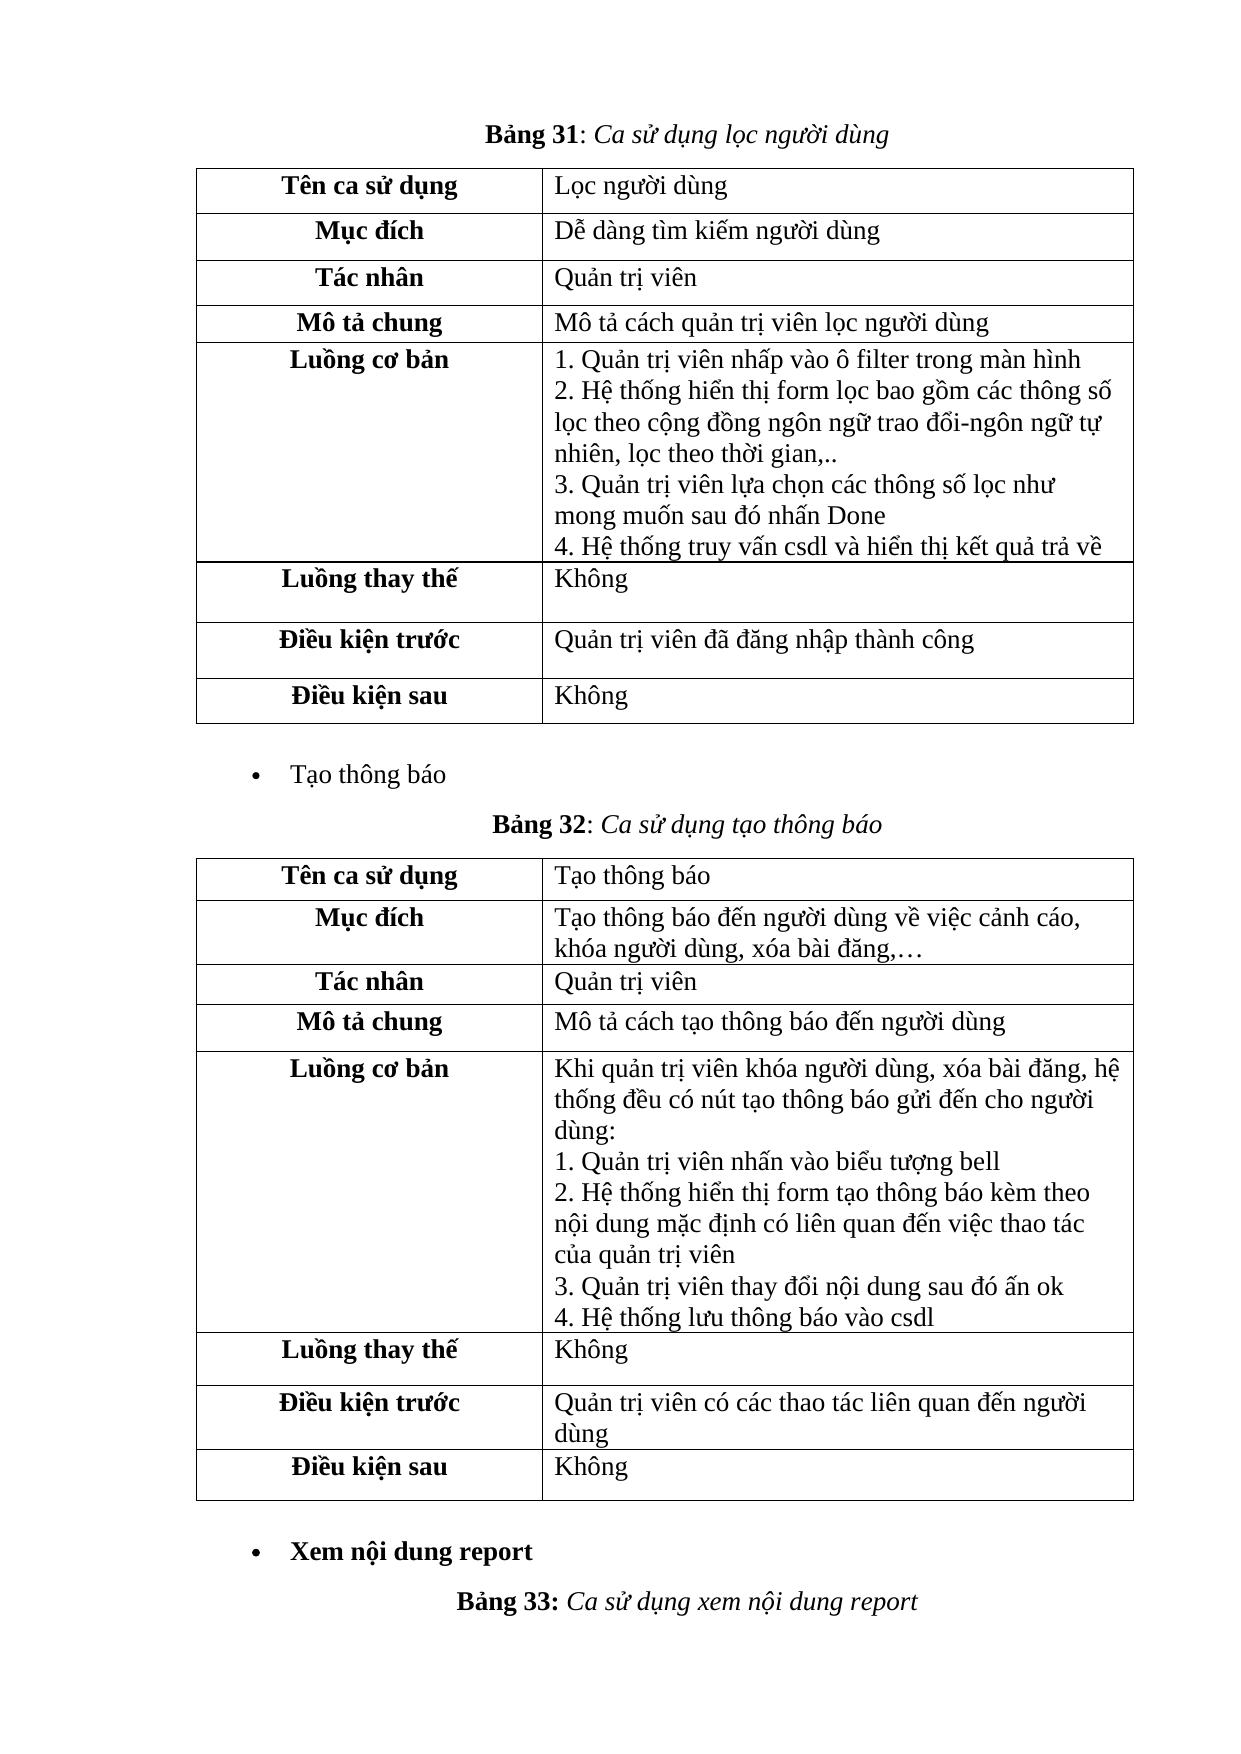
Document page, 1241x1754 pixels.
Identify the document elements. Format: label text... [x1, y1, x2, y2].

table_cell Luồng thay thế [197, 563, 542, 622]
table_cell 1. Quản trị viên nhấp vào ô filter trong màn hình 2. Hệ thống hiển thị form lọc bao gồm các thông số lọc theo cộng đồng ngôn ngữ trao đổi-ngôn ngữ tự nhiên, lọc theo thời gian,.. 3. Quản trị viên lựa chọn các thông số lọc như mong muốn sau đó nhấn Done 4. Hệ thống truy vấn csdl và hiển thị kết quả trả về [543, 343, 1133, 561]
table_cell Dễ dàng tìm kiếm người dùng [543, 214, 1133, 260]
table_cell Mô tả chung [197, 306, 542, 342]
table_cell Mô tả cách quản trị viên lọc người dùng [543, 306, 1133, 342]
list Xem nội dung report [252, 1535, 1122, 1566]
table_cell Luồng cơ bản [197, 343, 542, 561]
table_header Tên ca sử dụng [197, 859, 542, 900]
table_cell Quản trị viên có các thao tác liên quan đến người dùng [543, 1386, 1133, 1449]
table_cell Điều kiện trước [197, 623, 542, 678]
table_cell Tác nhân [197, 965, 542, 1004]
table_cell Quản trị viên [543, 261, 1133, 305]
table_cell Mục đích [197, 901, 542, 964]
table_cell Điều kiện trước [197, 1386, 542, 1449]
table_cell Khi quản trị viên khóa người dùng, xóa bài đăng, hệ thống đều có nút tạo thông báo gửi đến cho người dùng: 1. Quản trị viên nhấn vào biểu tượng bell 2. Hệ thống hiển thị form tạo thông báo kèm theo nội dung mặc định có liên quan đến việc thao tác của quản trị viên 3. Quản trị viên thay đổi nội dung sau đó ấn ok 4. Hệ thống lưu thông báo vào csdl [543, 1052, 1133, 1332]
table_header Tạo thông báo [543, 859, 1133, 900]
table_cell Quản trị viên đã đăng nhập thành công [543, 623, 1133, 678]
table_cell Không [543, 563, 1133, 622]
table_cell Không [543, 1333, 1133, 1385]
table_cell Mô tả cách tạo thông báo đến người dùng [543, 1005, 1133, 1051]
table_cell Tạo thông báo đến người dùng về việc cảnh cáo, khóa người dùng, xóa bài đăng,… [543, 901, 1133, 964]
table_cell Điều kiện sau [197, 679, 542, 723]
text Bảng 31: Ca sử dụng lọc người dùng [252, 118, 1122, 149]
text Bảng 32: Ca sử dụng tạo thông báo [252, 808, 1122, 839]
table_cell Điều kiện sau [197, 1450, 542, 1500]
table_cell Không [543, 1450, 1133, 1500]
table_cell Quản trị viên [543, 965, 1133, 1004]
list Tạo thông báo [252, 758, 1122, 789]
table_cell Luồng cơ bản [197, 1052, 542, 1332]
table_cell Không [543, 679, 1133, 723]
table_cell Luồng thay thế [197, 1333, 542, 1385]
table_header Lọc người dùng [543, 169, 1133, 213]
table_cell Mục đích [197, 214, 542, 260]
table_header Tên ca sử dụng [197, 169, 542, 213]
table_cell Mô tả chung [197, 1005, 542, 1051]
text Bảng 33: Ca sử dụng xem nội dung report [252, 1585, 1122, 1616]
table_cell Tác nhân [197, 261, 542, 305]
